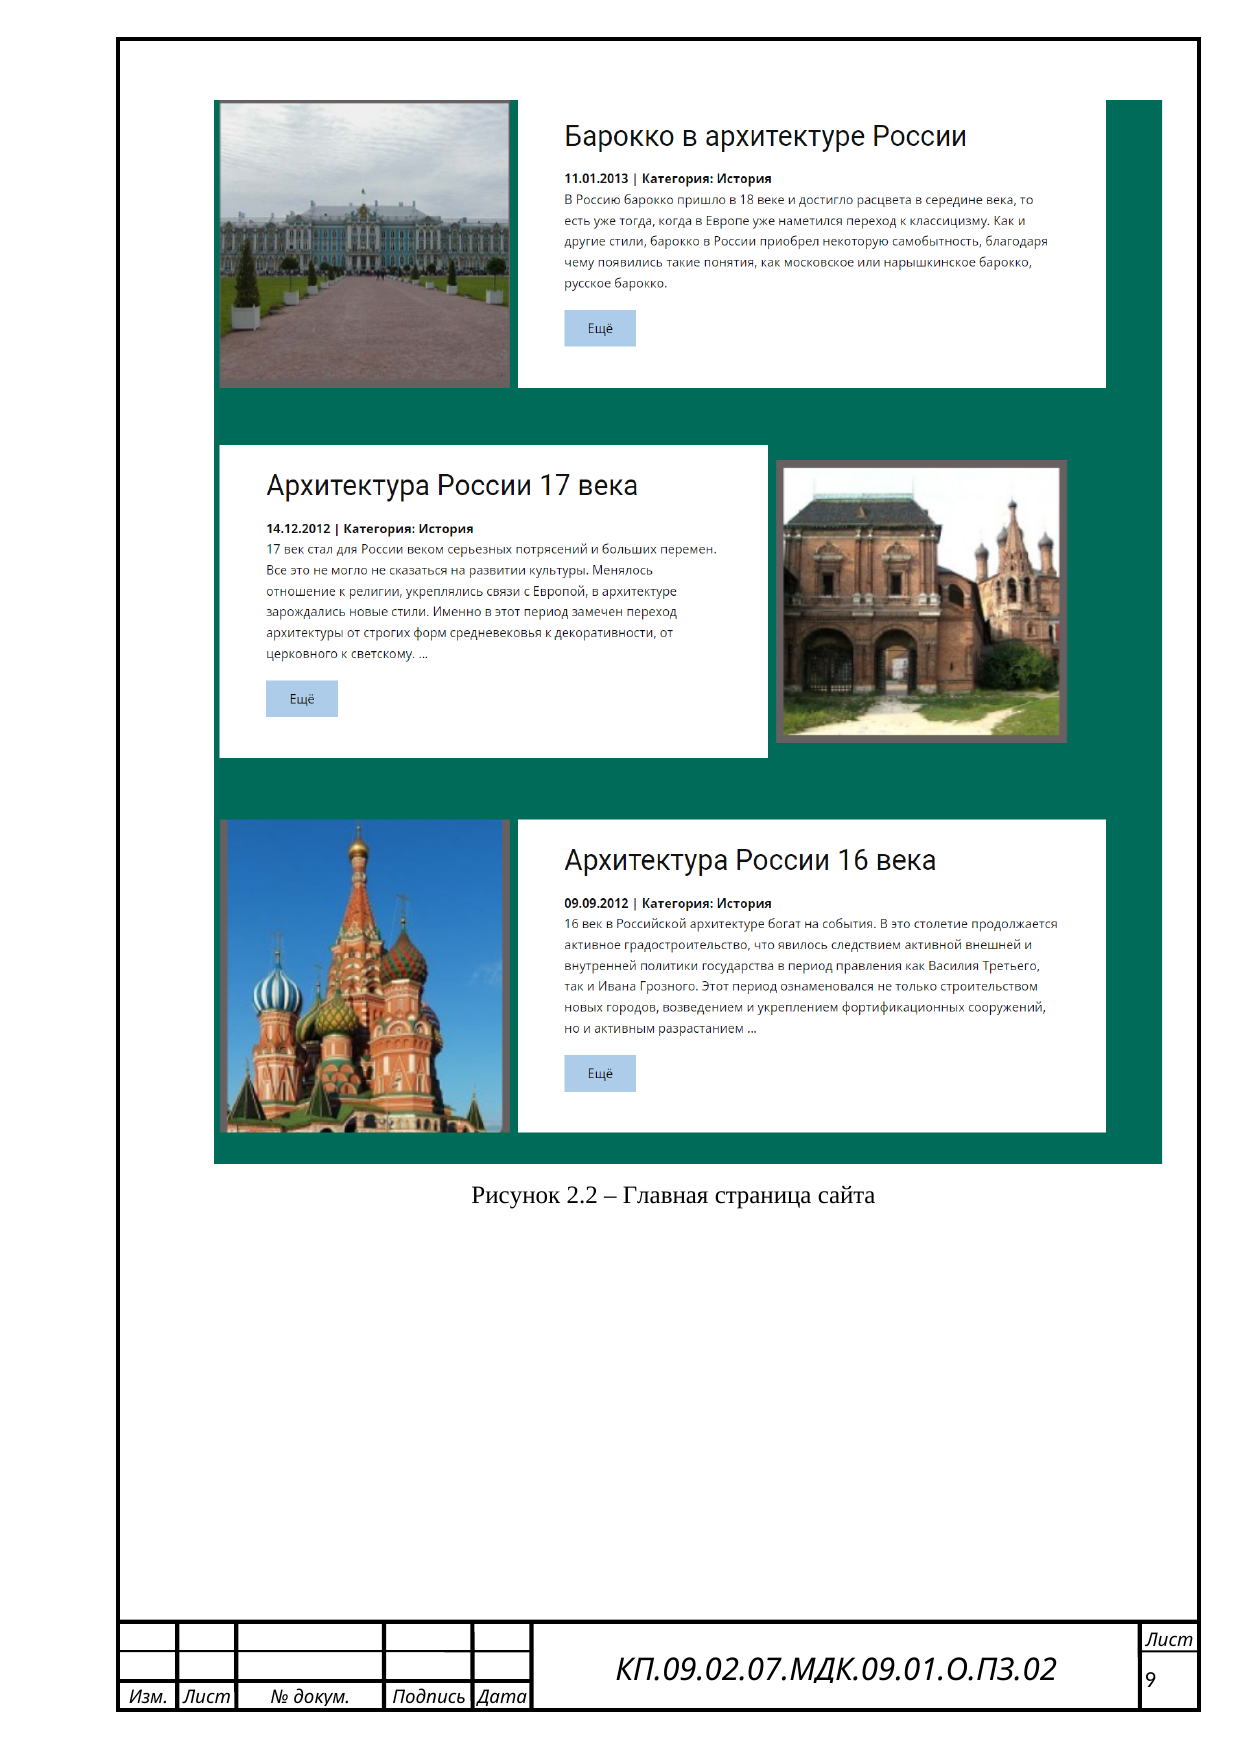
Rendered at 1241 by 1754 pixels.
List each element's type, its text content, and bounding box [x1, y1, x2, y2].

text Рисунок 2.2 – Главная страница сайта [177, 1180, 1169, 1209]
picture [214, 100, 1163, 1164]
